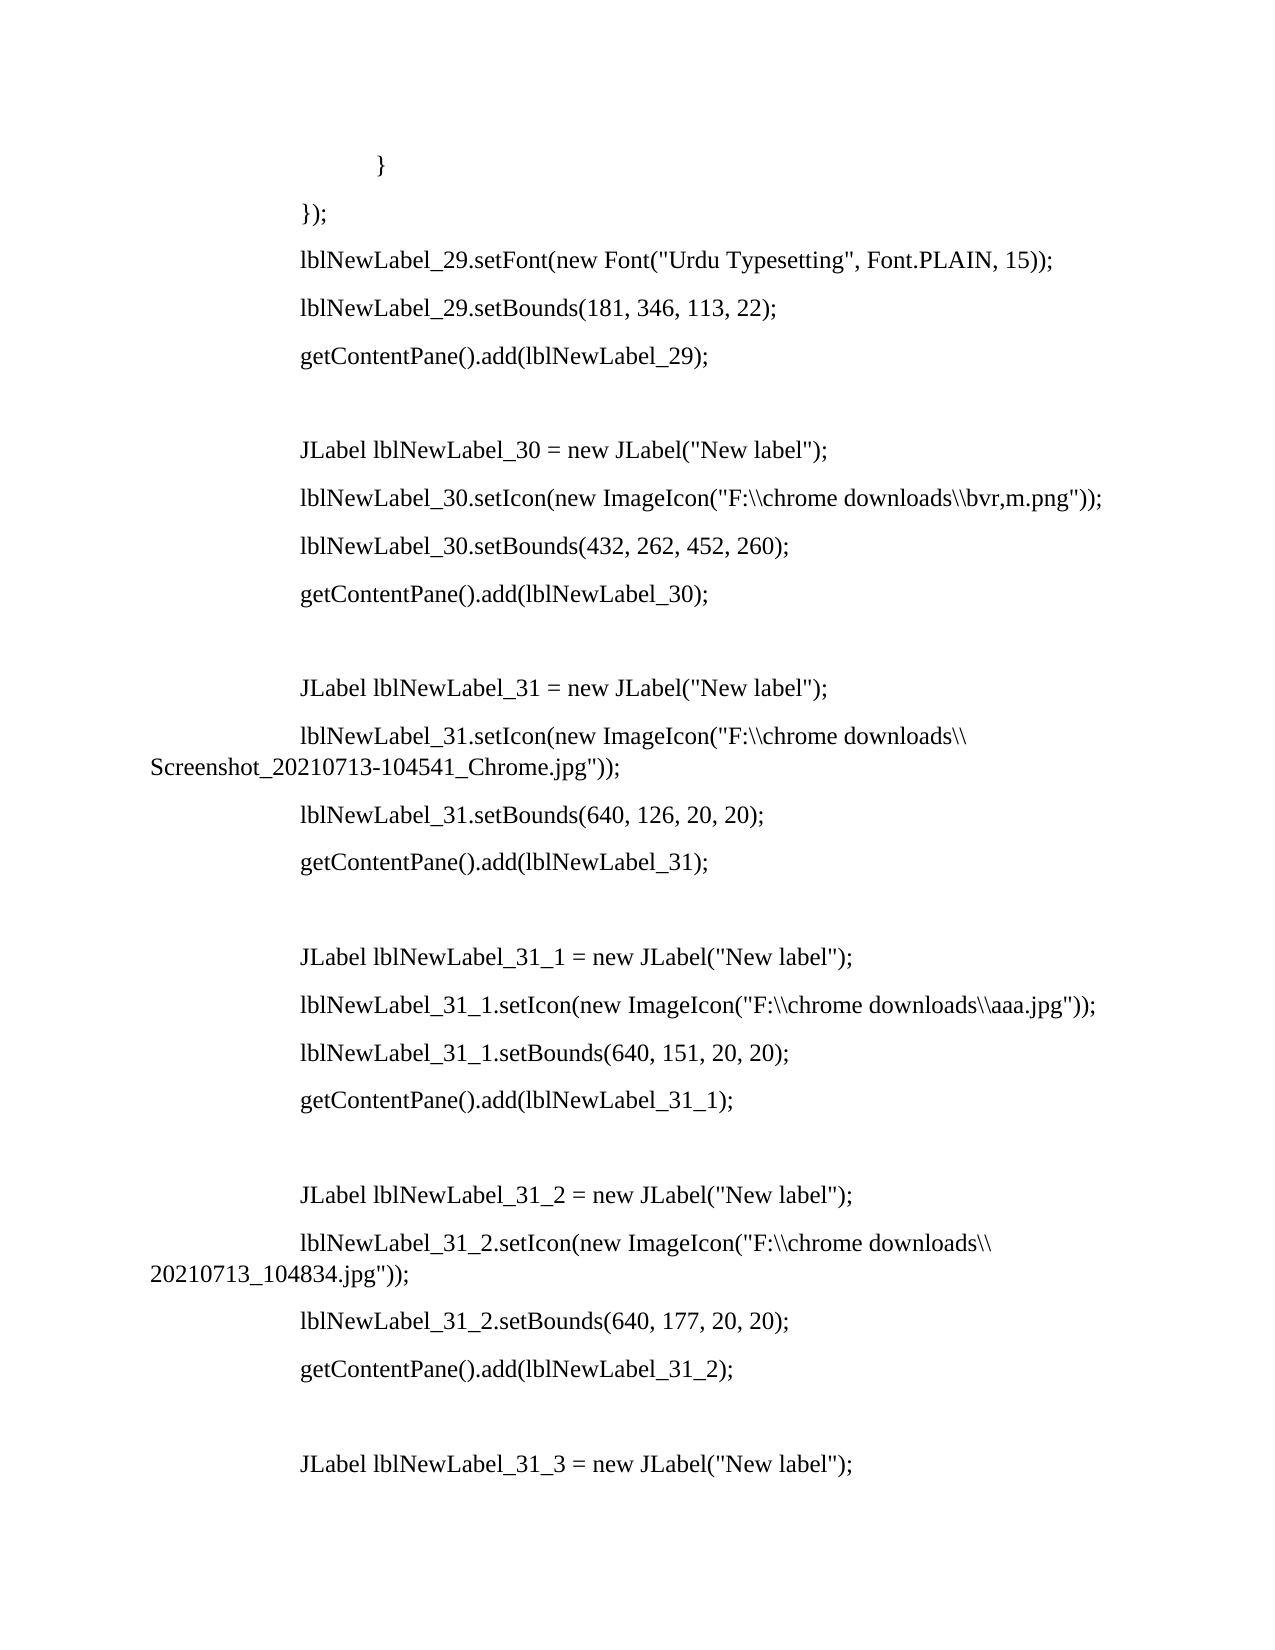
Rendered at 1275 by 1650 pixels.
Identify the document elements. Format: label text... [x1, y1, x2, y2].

text lblNewLabel_29.setBounds(181, 346, 113, 22); [150, 293, 1125, 322]
text getContentPane().add(lblNewLabel_31_1); [150, 1085, 1125, 1114]
text lblNewLabel_31.setBounds(640, 126, 20, 20); [150, 800, 1125, 828]
text lblNewLabel_30.setBounds(432, 262, 452, 260); [150, 531, 1125, 560]
text JLabel lblNewLabel_30 = new JLabel("New label"); [150, 436, 1125, 464]
text getContentPane().add(lblNewLabel_31_2); [150, 1354, 1125, 1383]
text lblNewLabel_31_1.setIcon(new ImageIcon("F:\\chrome downloads\\aaa.jpg")); [150, 990, 1125, 1019]
text lblNewLabel_29.setFont(new Font("Urdu Typesetting", Font.PLAIN, 15)); [150, 245, 1125, 274]
text JLabel lblNewLabel_31_1 = new JLabel("New label"); [150, 942, 1125, 971]
text lblNewLabel_31_2.setIcon(new ImageIcon("F:\\chrome downloads\\20210713_104834.jpg")); [150, 1228, 1125, 1287]
text getContentPane().add(lblNewLabel_29); [150, 341, 1125, 369]
text JLabel lblNewLabel_31_2 = new JLabel("New label"); [150, 1180, 1125, 1209]
text }); [150, 198, 1125, 226]
text JLabel lblNewLabel_31 = new JLabel("New label"); [150, 673, 1125, 702]
text getContentPane().add(lblNewLabel_30); [150, 579, 1125, 607]
text lblNewLabel_31.setIcon(new ImageIcon("F:\\chrome downloads\\Screenshot_20210713-104541_Chrome.jpg")); [150, 721, 1125, 781]
text } [150, 150, 1125, 179]
text lblNewLabel_31_1.setBounds(640, 151, 20, 20); [150, 1038, 1125, 1066]
text lblNewLabel_30.setIcon(new ImageIcon("F:\\chrome downloads\\bvr,m.png")); [150, 483, 1125, 512]
text JLabel lblNewLabel_31_3 = new JLabel("New label"); [150, 1449, 1125, 1478]
text lblNewLabel_31_2.setBounds(640, 177, 20, 20); [150, 1306, 1125, 1335]
text getContentPane().add(lblNewLabel_31); [150, 847, 1125, 876]
